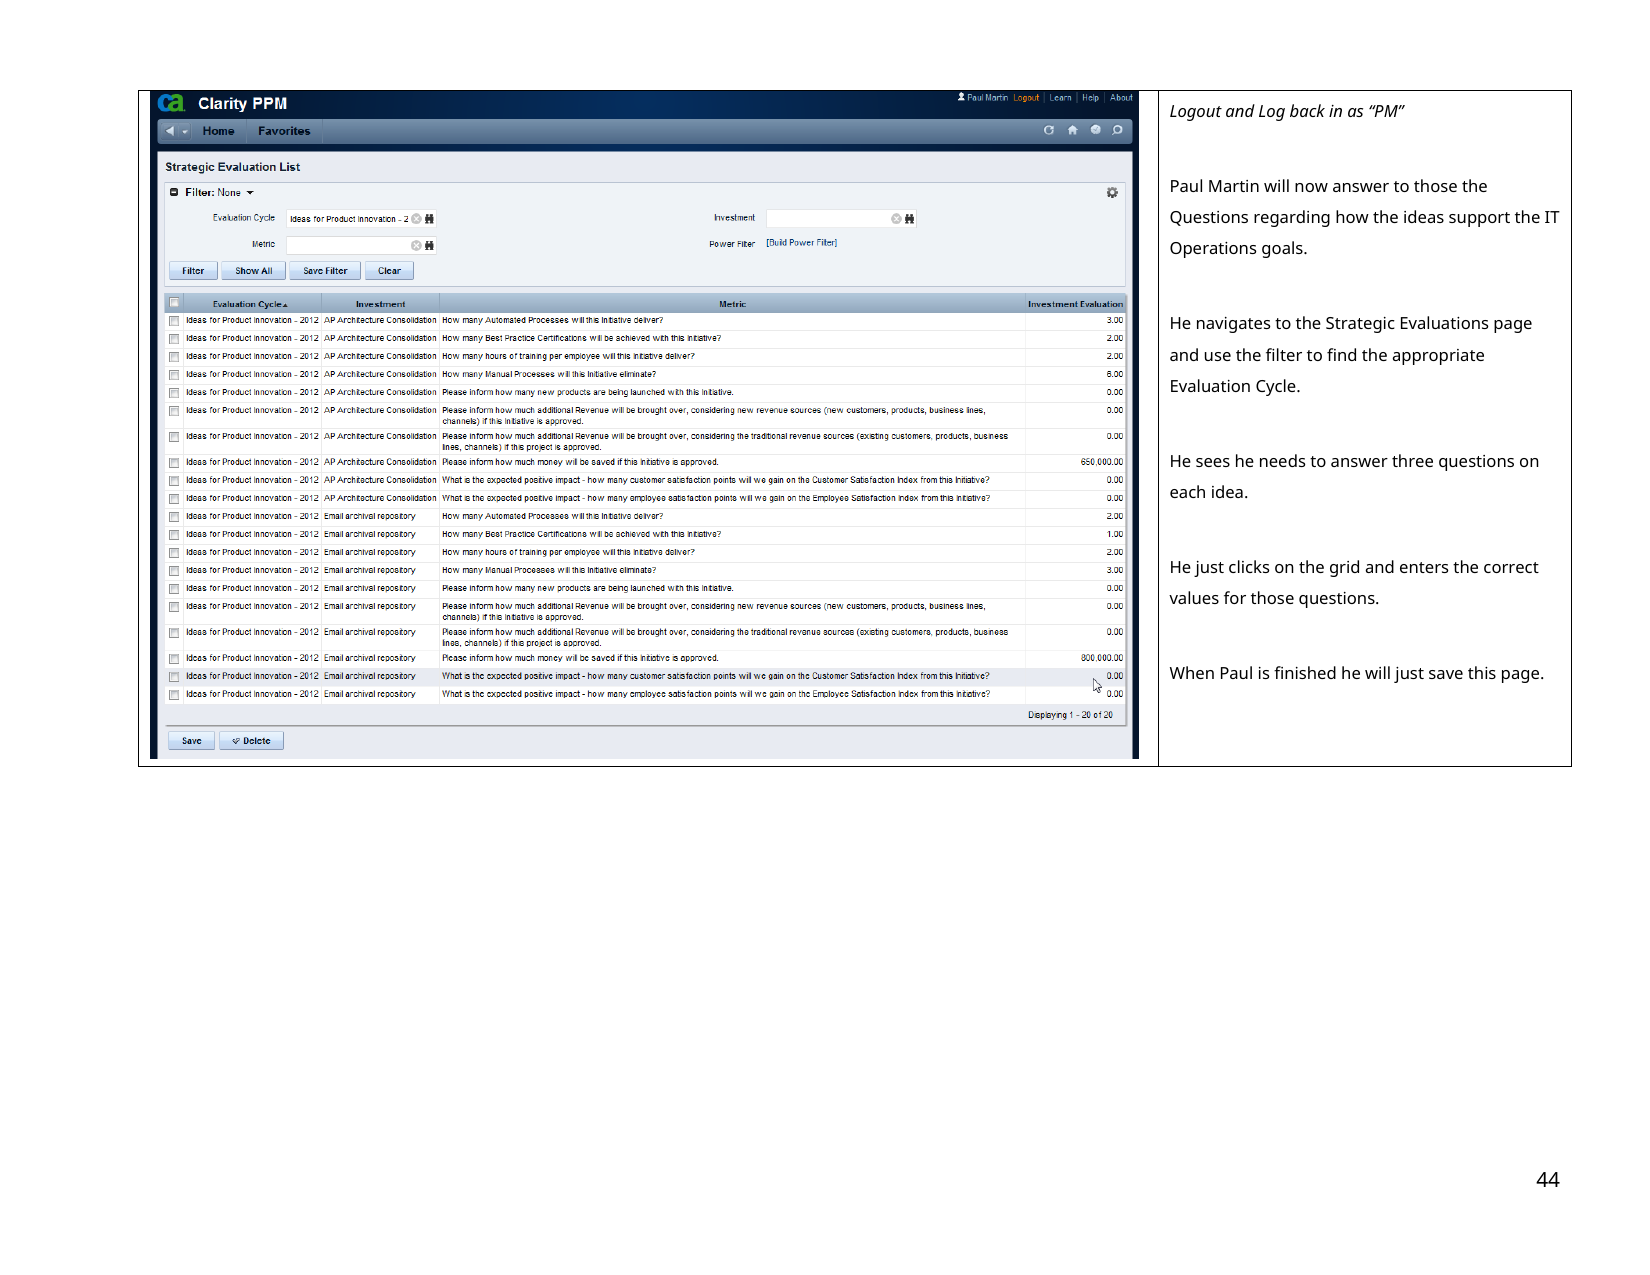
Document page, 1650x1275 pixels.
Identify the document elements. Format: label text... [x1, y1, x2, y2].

picture [150, 91, 1139, 759]
table_cell Logout and Log back in as “PM” Paul Martin will now answer to those the Questions regarding how the ideas support the IT Operations goals. He navigates to the Strategic Evaluations page and use the filter to find the appropriate Evaluation Cycle. He sees he needs to answer three questions on each idea. He just clicks on the grid and enters the correct values for those questions. When Paul is finished he will just save this page. [1159, 91, 1571, 766]
table_cell [139, 91, 1158, 766]
